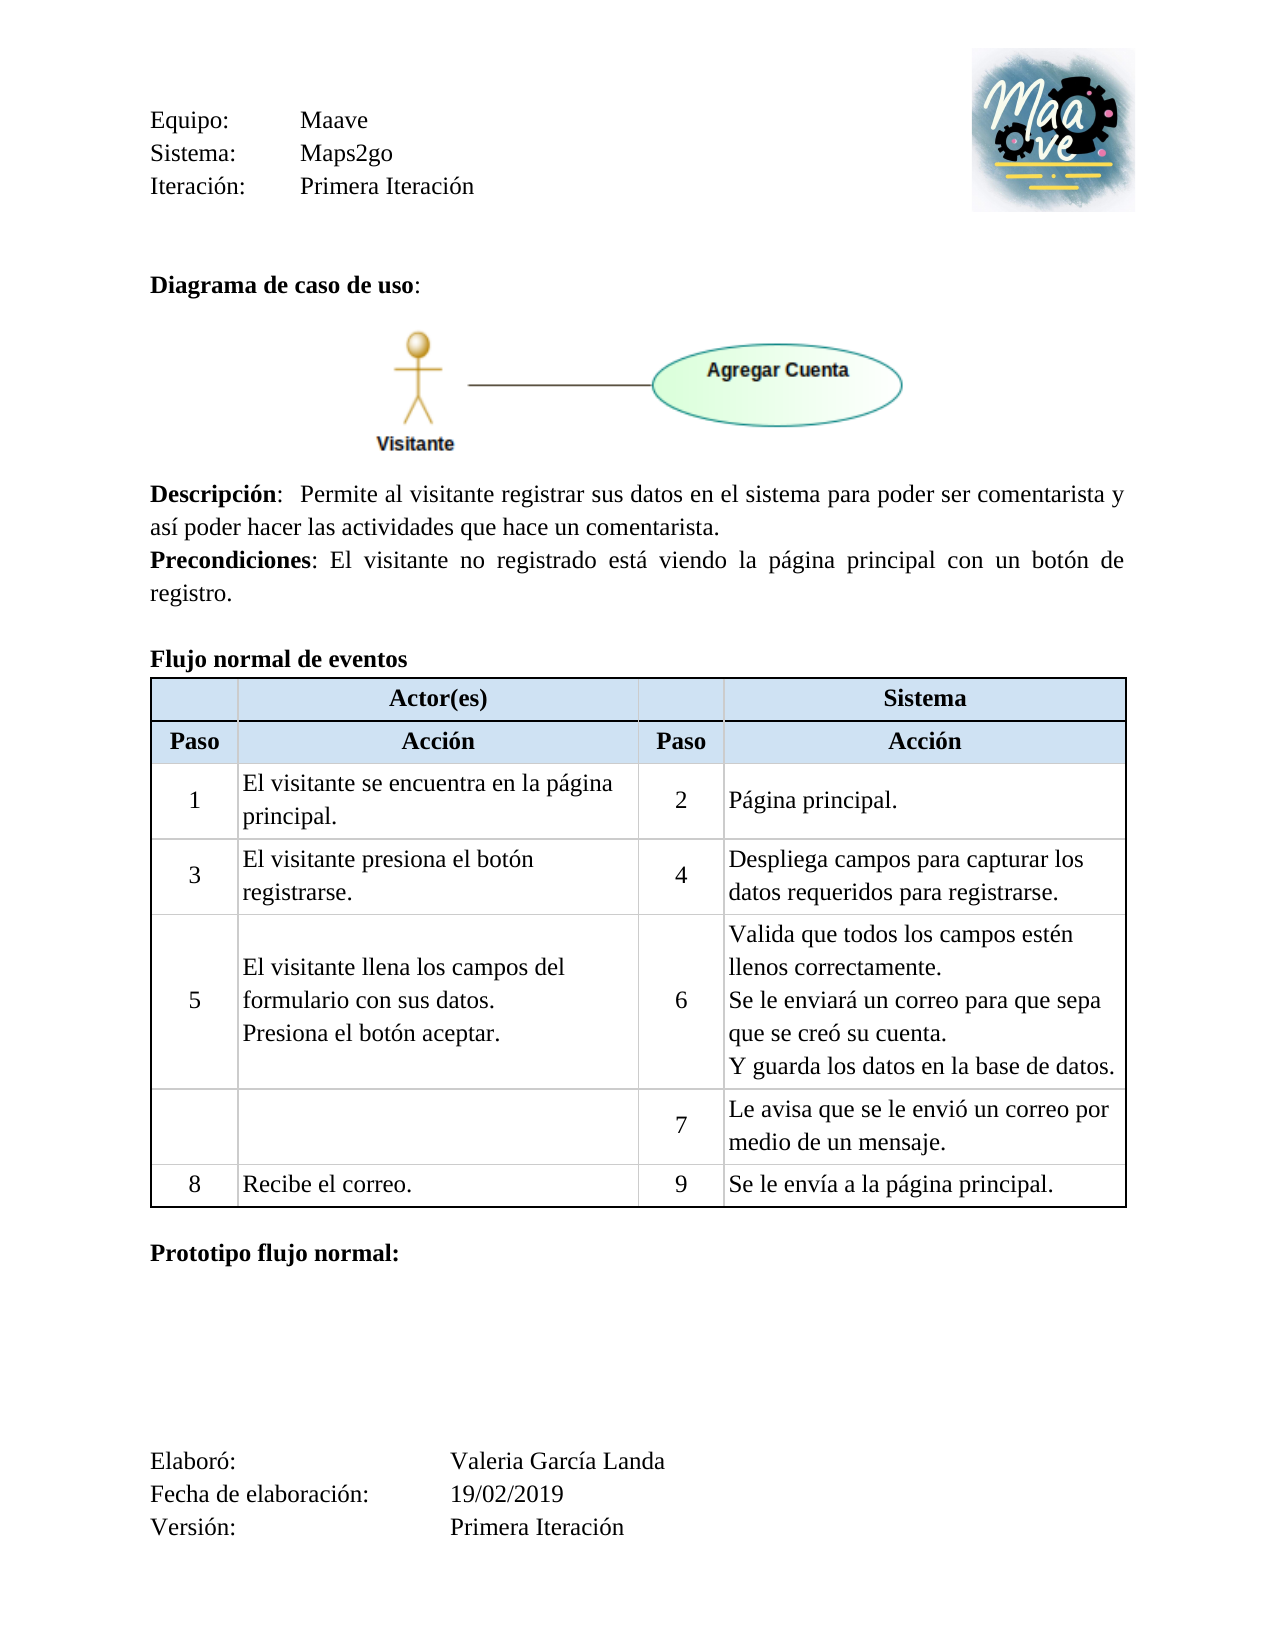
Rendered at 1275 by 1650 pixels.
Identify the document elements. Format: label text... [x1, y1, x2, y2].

text Descripción: Permite al visitante registrar sus datos en el sistema para poder ser comentarista y así poder hacer las actividades que hace un comentarista. [150, 479, 1125, 541]
table_header Sistema [725, 679, 1125, 720]
text Prototipo flujo normal: [150, 1238, 1125, 1267]
picture [355, 303, 920, 476]
table_header Actor(es) [239, 679, 638, 720]
table_cell Paso [639, 722, 723, 763]
table_cell 5 [152, 915, 237, 1088]
table_cell [152, 1090, 237, 1164]
table_cell El visitante se encuentra en la página principal. [239, 764, 638, 838]
table_cell 2 [639, 764, 723, 838]
table_cell El visitante llena los campos del formulario con sus datos. Presiona el botón aceptar. [239, 915, 638, 1088]
table_cell Acción [239, 722, 638, 763]
table_cell El visitante presiona el botón registrarse. [239, 840, 638, 914]
table_cell Se le envía a la página principal. [725, 1165, 1125, 1206]
table_cell Página principal. [725, 764, 1125, 838]
table_cell 8 [152, 1165, 237, 1206]
table_cell Paso [152, 722, 237, 763]
text Precondiciones: El visitante no registrado está viendo la página principal con un botón de registro. [150, 545, 1125, 607]
table_cell Acción [725, 722, 1125, 763]
table_cell Valida que todos los campos estén llenos correctamente. Se le enviará un correo para que sepa que se creó su cuenta. Y guarda los datos en la base de datos. [725, 915, 1125, 1088]
table_cell [239, 1090, 638, 1164]
table_cell 1 [152, 764, 237, 838]
table_cell 7 [639, 1090, 723, 1164]
table_cell Despliega campos para capturar los datos requeridos para registrarse. [725, 840, 1125, 914]
table_cell 3 [152, 840, 237, 914]
text Diagrama de caso de uso: [150, 270, 1125, 299]
table_header [152, 679, 237, 720]
picture [971, 48, 1136, 212]
table_header [639, 679, 723, 720]
table_cell 9 [639, 1165, 723, 1206]
table_cell Recibe el correo. [239, 1165, 638, 1206]
table_cell 4 [639, 840, 723, 914]
text Flujo normal de eventos [150, 644, 1125, 673]
table_cell 6 [639, 915, 723, 1088]
table_cell Le avisa que se le envió un correo por medio de un mensaje. [725, 1090, 1125, 1164]
